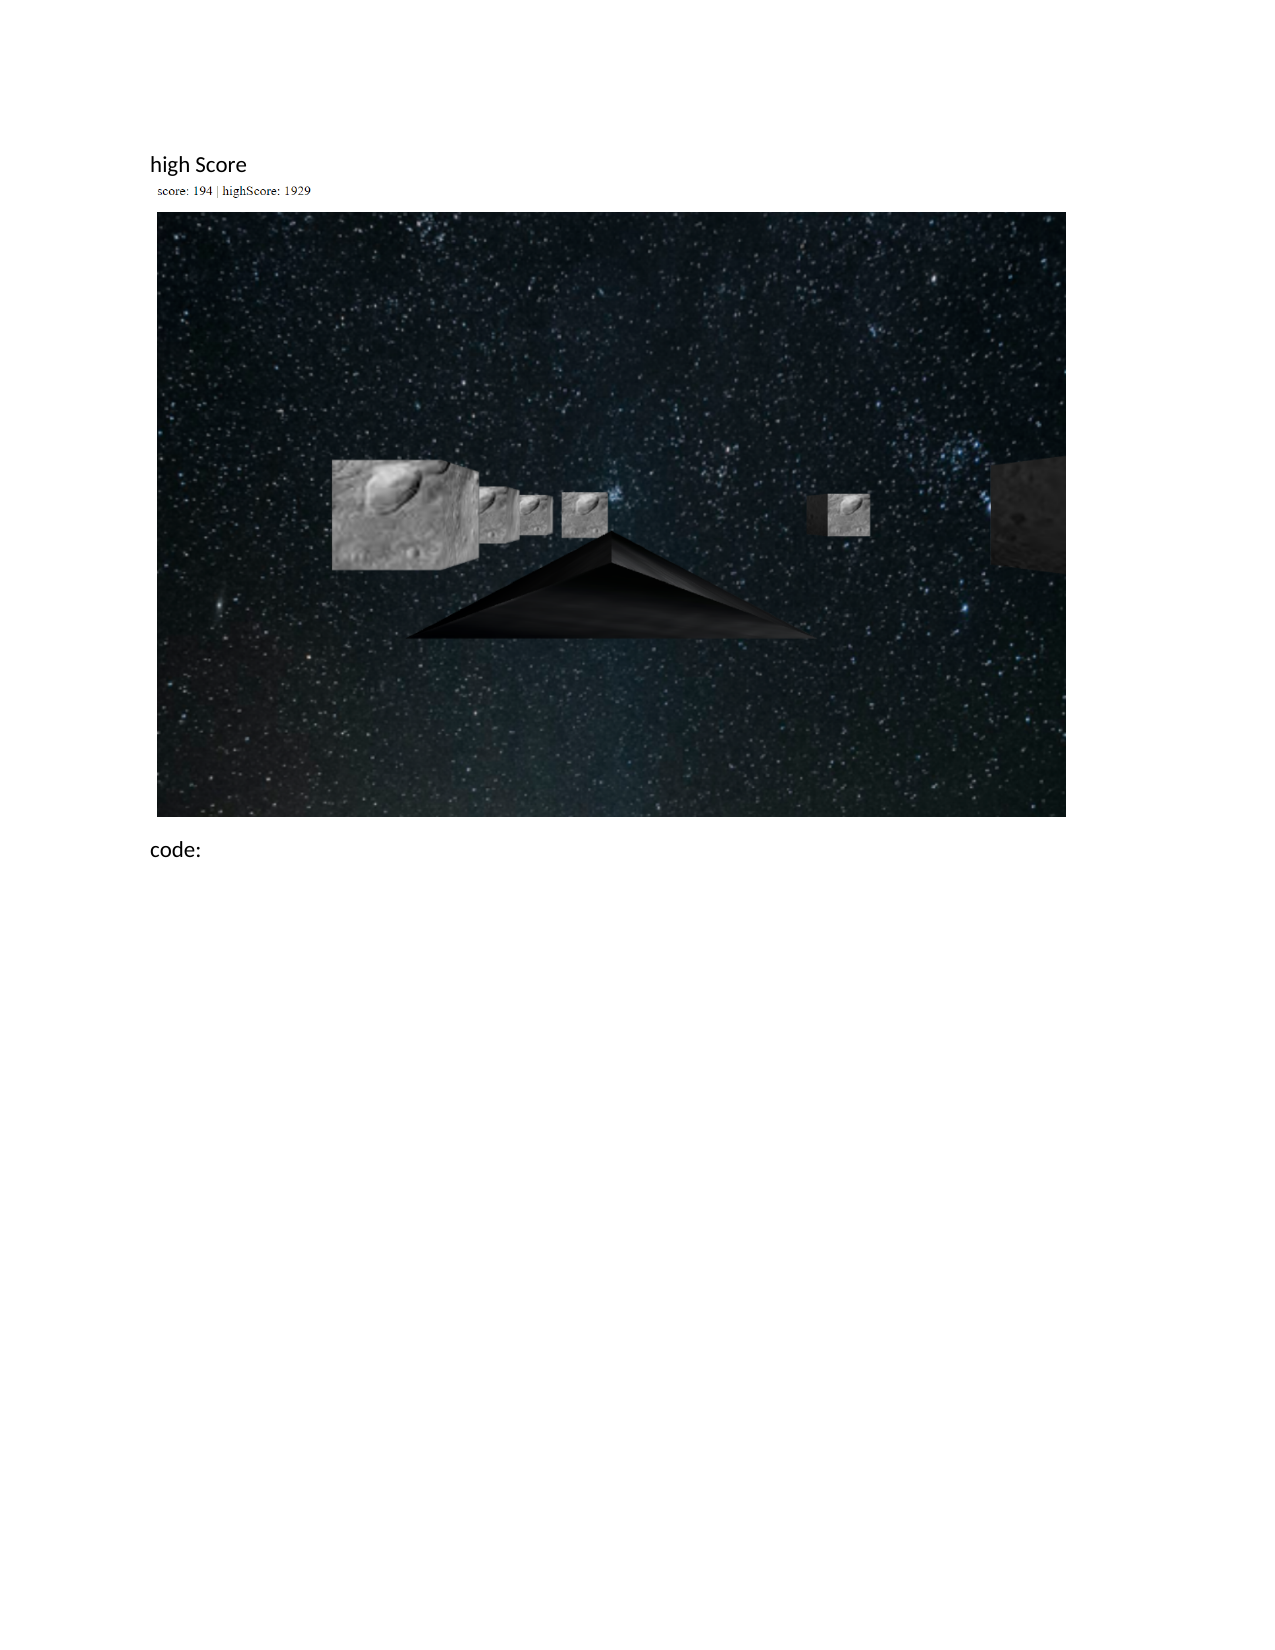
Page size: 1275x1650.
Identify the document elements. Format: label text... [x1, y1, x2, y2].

text high Score [150, 150, 1125, 180]
picture [150, 180, 1125, 817]
text code: [150, 835, 1125, 863]
